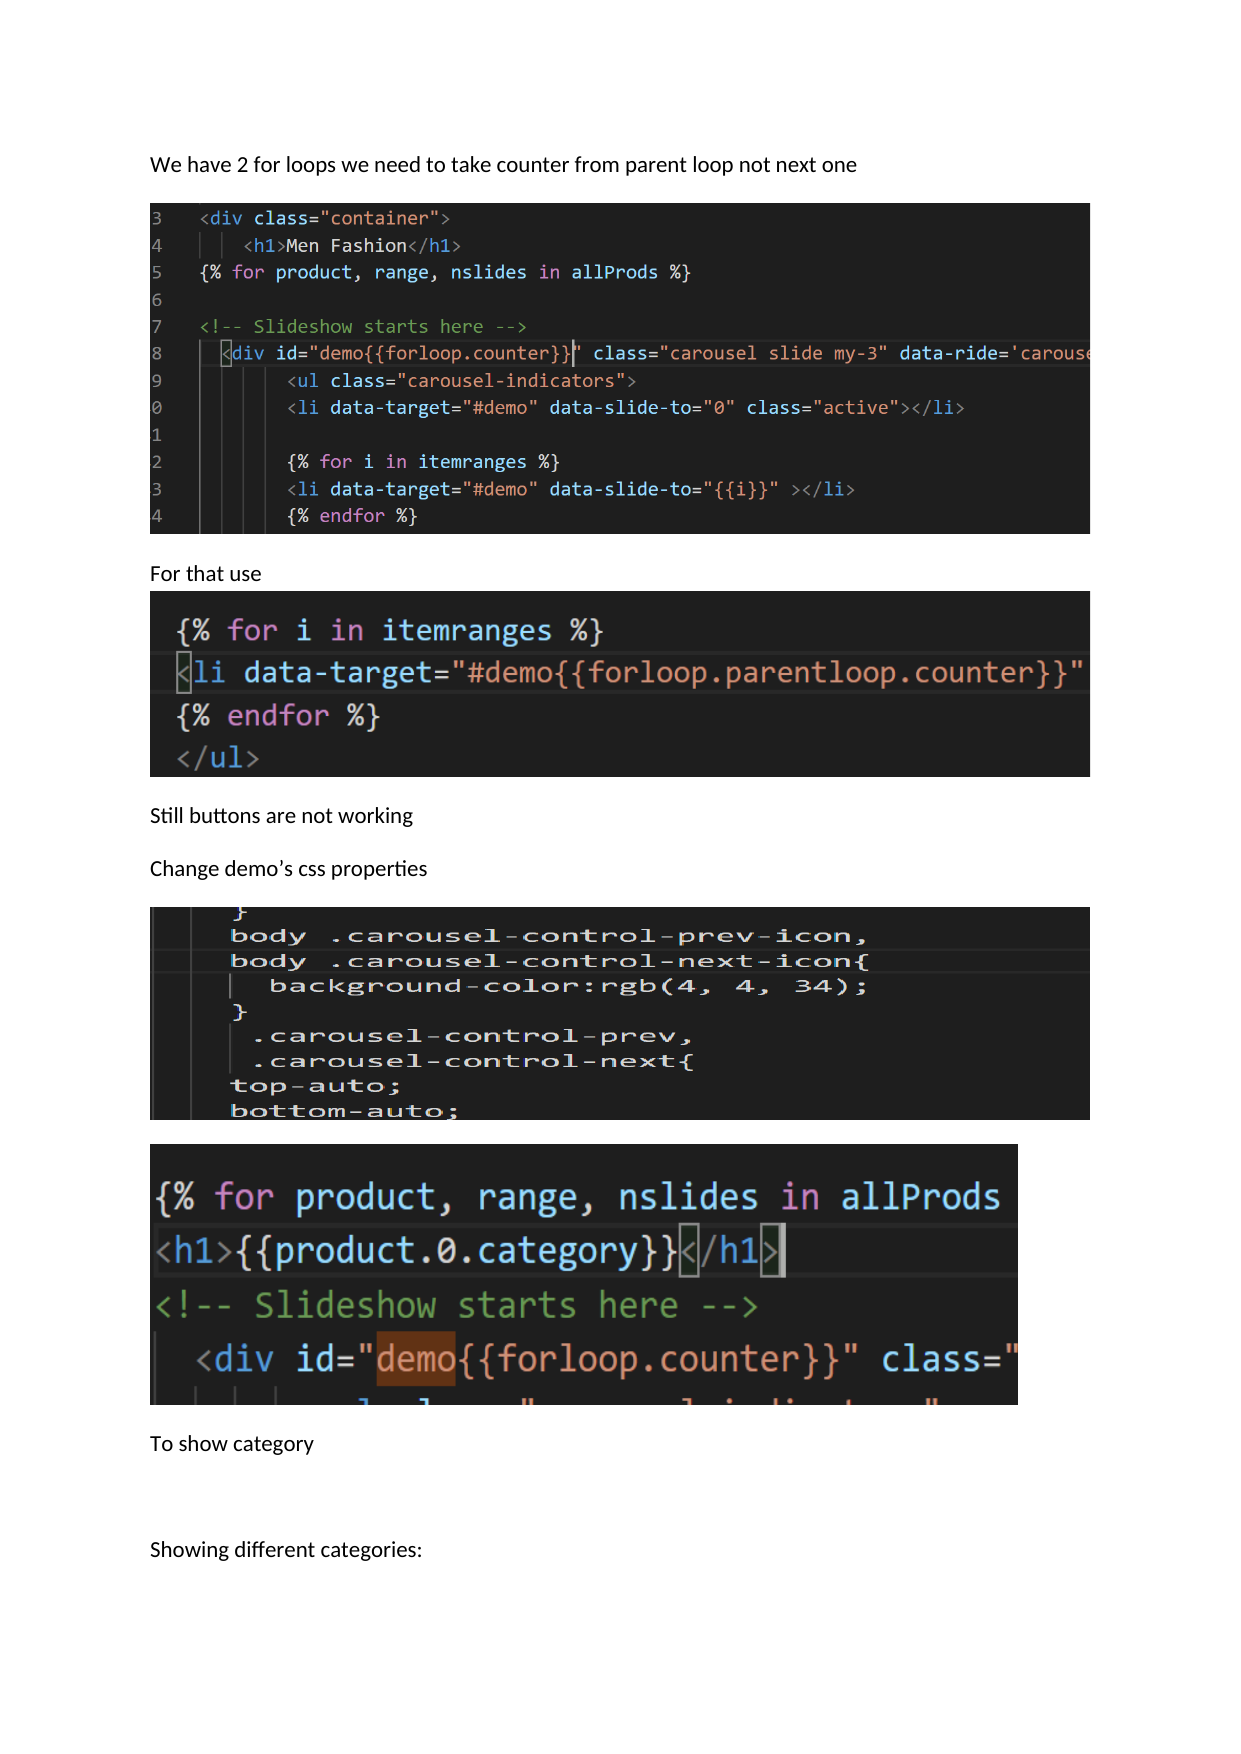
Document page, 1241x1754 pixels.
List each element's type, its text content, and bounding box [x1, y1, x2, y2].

picture [150, 591, 1091, 777]
text Change demo’s css properties [150, 854, 1090, 883]
text To show category [150, 1429, 1090, 1458]
text For that use [150, 559, 1090, 591]
picture [150, 907, 1090, 1120]
picture [150, 203, 1091, 534]
text We have 2 for loops we need to take counter from parent loop not next one [150, 150, 1090, 178]
text Still buttons are not working [150, 802, 1090, 829]
picture [150, 1144, 1018, 1405]
text Showing different categories: [150, 1536, 1090, 1564]
